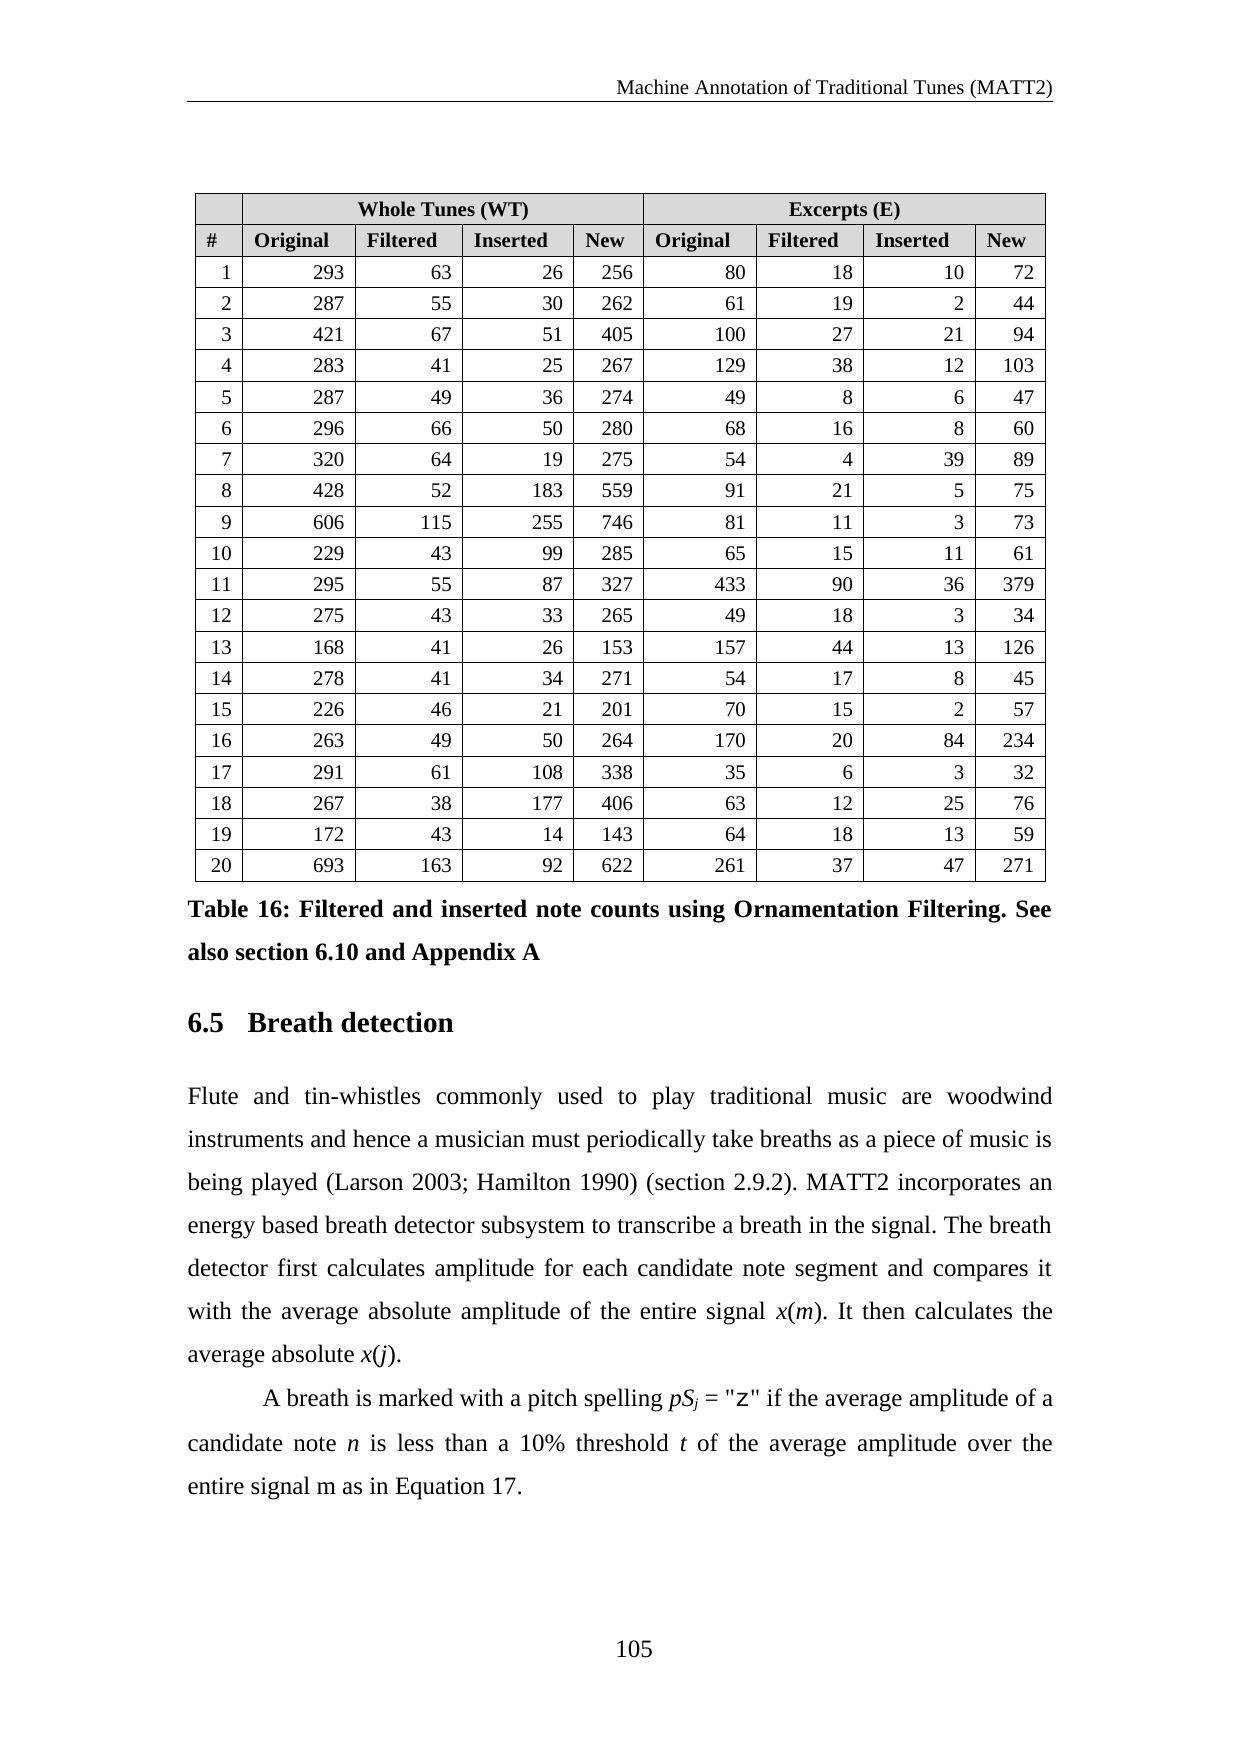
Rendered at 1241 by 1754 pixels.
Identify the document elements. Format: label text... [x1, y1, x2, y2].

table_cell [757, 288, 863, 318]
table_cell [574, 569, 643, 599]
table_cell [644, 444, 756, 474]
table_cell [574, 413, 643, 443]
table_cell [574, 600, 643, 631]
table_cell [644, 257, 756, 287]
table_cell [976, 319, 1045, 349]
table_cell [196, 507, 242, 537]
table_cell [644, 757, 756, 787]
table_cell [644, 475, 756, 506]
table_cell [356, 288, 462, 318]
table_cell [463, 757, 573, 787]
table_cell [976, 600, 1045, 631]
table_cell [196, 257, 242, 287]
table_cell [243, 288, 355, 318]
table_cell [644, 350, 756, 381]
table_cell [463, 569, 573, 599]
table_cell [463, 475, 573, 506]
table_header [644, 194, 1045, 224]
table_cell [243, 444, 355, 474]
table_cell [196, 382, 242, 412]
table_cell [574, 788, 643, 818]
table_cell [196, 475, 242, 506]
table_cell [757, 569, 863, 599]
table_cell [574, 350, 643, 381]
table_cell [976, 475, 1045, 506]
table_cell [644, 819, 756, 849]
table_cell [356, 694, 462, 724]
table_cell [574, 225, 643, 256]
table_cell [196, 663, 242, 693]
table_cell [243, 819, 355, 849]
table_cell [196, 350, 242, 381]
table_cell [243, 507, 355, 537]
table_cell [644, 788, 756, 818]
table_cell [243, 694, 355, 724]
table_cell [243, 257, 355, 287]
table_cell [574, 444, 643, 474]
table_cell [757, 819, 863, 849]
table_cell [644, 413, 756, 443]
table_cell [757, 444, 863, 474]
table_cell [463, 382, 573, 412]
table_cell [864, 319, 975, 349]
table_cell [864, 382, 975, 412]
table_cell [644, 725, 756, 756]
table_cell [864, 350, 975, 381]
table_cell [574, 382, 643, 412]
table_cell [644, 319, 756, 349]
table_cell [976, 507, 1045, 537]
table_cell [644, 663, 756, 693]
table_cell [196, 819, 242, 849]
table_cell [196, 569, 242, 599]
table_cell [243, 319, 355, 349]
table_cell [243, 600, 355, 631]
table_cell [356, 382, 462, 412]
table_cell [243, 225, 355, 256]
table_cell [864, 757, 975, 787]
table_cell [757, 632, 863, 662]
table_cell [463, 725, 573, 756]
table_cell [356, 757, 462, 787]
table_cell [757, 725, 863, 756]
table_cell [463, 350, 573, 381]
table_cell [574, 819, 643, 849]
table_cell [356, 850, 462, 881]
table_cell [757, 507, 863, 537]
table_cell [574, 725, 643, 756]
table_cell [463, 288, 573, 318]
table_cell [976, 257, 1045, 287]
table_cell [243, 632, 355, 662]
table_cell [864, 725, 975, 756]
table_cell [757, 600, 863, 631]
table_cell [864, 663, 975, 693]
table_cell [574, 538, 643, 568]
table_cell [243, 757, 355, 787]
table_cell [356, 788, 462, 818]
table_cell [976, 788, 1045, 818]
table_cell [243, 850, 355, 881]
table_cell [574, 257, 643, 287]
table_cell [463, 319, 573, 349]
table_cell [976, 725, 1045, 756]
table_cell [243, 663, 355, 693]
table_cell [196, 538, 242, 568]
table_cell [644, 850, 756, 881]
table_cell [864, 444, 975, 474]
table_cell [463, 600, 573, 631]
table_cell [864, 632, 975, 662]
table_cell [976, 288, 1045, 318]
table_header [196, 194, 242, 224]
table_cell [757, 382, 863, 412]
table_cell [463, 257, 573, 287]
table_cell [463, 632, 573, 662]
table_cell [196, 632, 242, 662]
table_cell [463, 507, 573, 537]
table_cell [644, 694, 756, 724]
text A breath is marked with a pitch spelling pSj = "z" if the average amplitude of a candidate note n is less than a 10% threshold t of the average amplitude over the entire signal m as in Equation 17. [187, 1383, 1053, 1500]
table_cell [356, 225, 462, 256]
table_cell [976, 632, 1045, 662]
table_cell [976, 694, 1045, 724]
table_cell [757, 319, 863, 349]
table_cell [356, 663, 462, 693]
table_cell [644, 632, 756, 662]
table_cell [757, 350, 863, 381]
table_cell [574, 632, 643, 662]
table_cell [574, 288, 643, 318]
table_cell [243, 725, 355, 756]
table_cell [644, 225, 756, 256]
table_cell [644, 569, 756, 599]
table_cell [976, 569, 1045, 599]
subtitle Breath detection [187, 1005, 1053, 1039]
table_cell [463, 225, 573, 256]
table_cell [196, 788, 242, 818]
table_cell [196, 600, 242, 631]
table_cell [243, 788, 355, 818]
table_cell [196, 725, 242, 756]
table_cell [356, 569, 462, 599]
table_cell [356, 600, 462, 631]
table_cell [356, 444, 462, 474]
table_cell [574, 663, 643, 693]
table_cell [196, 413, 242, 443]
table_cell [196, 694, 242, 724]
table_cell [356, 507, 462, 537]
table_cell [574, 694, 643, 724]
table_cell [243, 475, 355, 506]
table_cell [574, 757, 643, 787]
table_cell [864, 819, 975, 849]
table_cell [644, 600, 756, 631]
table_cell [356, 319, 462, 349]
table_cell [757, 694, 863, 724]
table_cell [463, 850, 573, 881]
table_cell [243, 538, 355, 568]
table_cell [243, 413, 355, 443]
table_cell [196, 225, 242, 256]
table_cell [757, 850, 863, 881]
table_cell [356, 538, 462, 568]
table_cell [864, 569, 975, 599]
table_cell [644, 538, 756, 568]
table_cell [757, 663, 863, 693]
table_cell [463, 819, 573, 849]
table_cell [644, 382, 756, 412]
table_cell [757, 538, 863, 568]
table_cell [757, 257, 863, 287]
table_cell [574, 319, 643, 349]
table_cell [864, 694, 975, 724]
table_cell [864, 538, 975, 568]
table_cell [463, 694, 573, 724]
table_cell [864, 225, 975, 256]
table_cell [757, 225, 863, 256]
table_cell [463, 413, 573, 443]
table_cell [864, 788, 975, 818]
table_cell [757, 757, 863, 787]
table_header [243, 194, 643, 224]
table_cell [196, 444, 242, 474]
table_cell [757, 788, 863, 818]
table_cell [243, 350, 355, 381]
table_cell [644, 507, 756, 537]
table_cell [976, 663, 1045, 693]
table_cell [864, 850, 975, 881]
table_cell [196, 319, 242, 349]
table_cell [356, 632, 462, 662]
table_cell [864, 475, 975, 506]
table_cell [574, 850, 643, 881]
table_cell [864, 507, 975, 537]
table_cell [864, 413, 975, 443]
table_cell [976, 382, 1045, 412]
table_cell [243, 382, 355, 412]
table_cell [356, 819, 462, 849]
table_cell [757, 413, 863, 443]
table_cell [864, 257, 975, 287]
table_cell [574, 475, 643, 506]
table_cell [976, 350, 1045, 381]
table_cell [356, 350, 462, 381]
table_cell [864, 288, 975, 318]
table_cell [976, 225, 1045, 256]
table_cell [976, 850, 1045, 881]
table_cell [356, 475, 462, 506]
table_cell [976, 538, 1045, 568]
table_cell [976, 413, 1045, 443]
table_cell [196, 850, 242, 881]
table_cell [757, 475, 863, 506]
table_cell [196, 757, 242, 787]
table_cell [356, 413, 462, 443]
text Flute and tin-whistles commonly used to play traditional music are woodwind instruments and hence a musician must periodically take breaths as a piece of music is being played (Larson 2003; Hamilton 1990) (section 2.9.2). MATT2 incorporates an energy based breath detector subsystem to transcribe a breath in the signal. The breath detector first calculates amplitude for each candidate note segment and compares it with the average absolute amplitude of the entire signal x(m). It then calculates the average absolute x(j). [187, 1081, 1053, 1368]
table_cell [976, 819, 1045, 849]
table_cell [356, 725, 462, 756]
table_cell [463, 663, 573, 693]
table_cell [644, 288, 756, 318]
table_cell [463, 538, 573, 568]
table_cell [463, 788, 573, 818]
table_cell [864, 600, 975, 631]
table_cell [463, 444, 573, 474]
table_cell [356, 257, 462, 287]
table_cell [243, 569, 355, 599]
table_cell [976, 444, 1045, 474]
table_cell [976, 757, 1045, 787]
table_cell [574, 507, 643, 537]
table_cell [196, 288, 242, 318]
